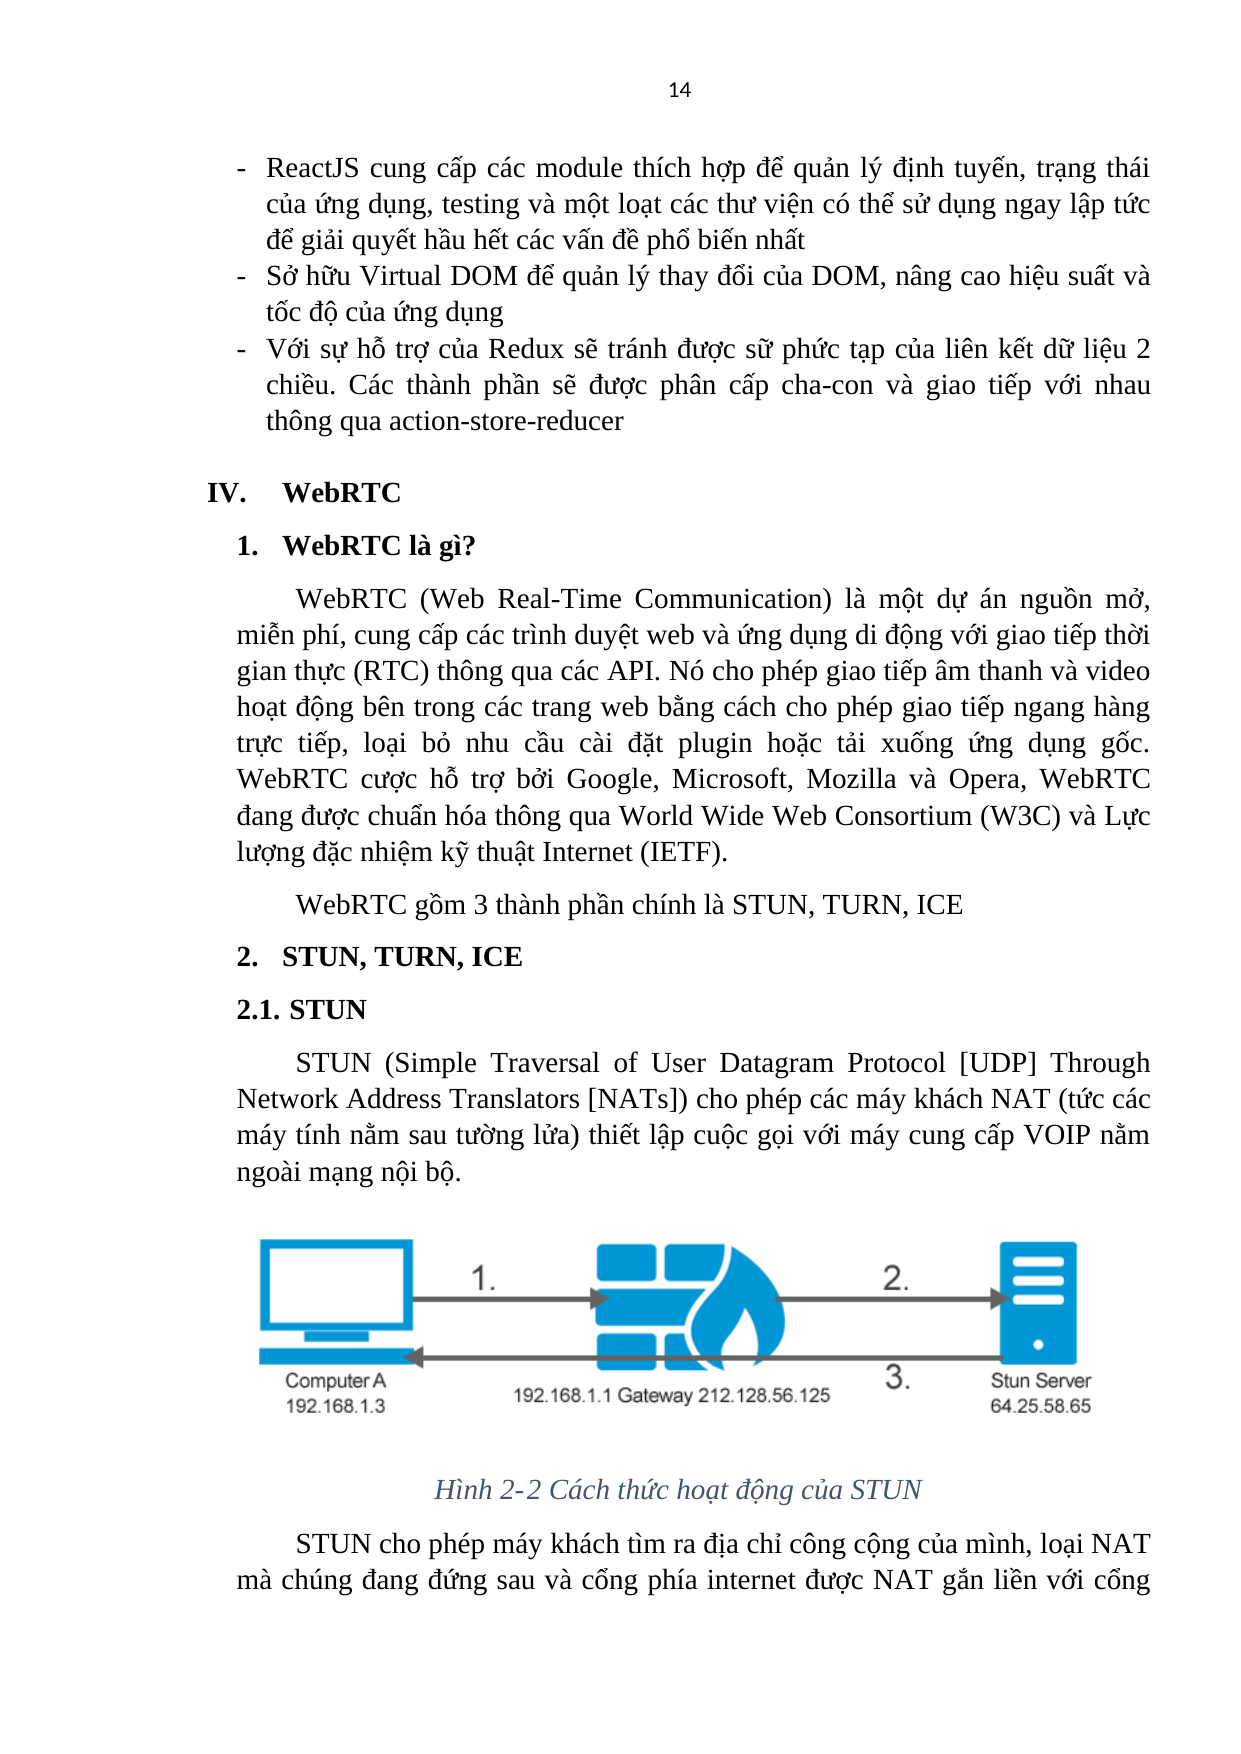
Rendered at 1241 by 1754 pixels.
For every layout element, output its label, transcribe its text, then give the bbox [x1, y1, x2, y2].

picture [206, 1206, 1152, 1453]
list STUN, TURN, ICE [236, 939, 1152, 973]
list Sở hữu Virtual DOM để quản lý thay đổi của DOM, nâng cao hiệu suất và tốc độ của ứng dụng [236, 258, 1152, 328]
text WebRTC (Web Real-Time Communication) là một dự án nguồn mở, miễn phí, cung cấp các trình duyệt web và ứng dụng di động với giao tiếp thời gian thực (RTC) thông qua các API. Nó cho phép giao tiếp âm thanh và video hoạt động bên trong các trang web bằng cách cho phép giao tiếp ngang hàng trực tiếp, loại bỏ nhu cầu cài đặt plugin hoặc tải xuống ứng dụng gốc. WebRTC cược hỗ trợ bởi Google, Microsoft, Mozilla và Opera, WebRTC đang được chuẩn hóa thông qua World Wide Web Consortium (W3C) và Lực lượng đặc nhiệm kỹ thuật Internet (IETF). [236, 581, 1152, 867]
list Với sự hỗ trợ của Redux sẽ tránh được sữ phức tạp của liên kết dữ liệu 2 chiều. Các thành phần sẽ được phân cấp cha-con và giao tiếp với nhau thông qua action-store-reducer [236, 331, 1152, 437]
list WebRTC [207, 475, 1152, 509]
list WebRTC là gì? [236, 528, 1152, 562]
list ReactJS cung cấp các module thích hợp để quản lý định tuyến, trạng thái của ứng dụng, testing và một loạt các thư viện có thể sử dụng ngay lập tức để giải quyết hầu hết các vấn đề phổ biến nhất [236, 150, 1152, 256]
text WebRTC gồm 3 thành phần chính là STUN, TURN, ICE [236, 887, 1152, 920]
list STUN [236, 992, 1152, 1026]
text STUN (Simple Traversal of User Datagram Protocol [UDP] Through Network Address Translators [NATs]) cho phép các máy khách NAT (tức các máy tính nằm sau tường lửa) thiết lập cuộc gọi với máy cung cấp VOIP nằm ngoài mạng nội bộ. [236, 1045, 1152, 1187]
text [236, 1526, 1152, 1596]
